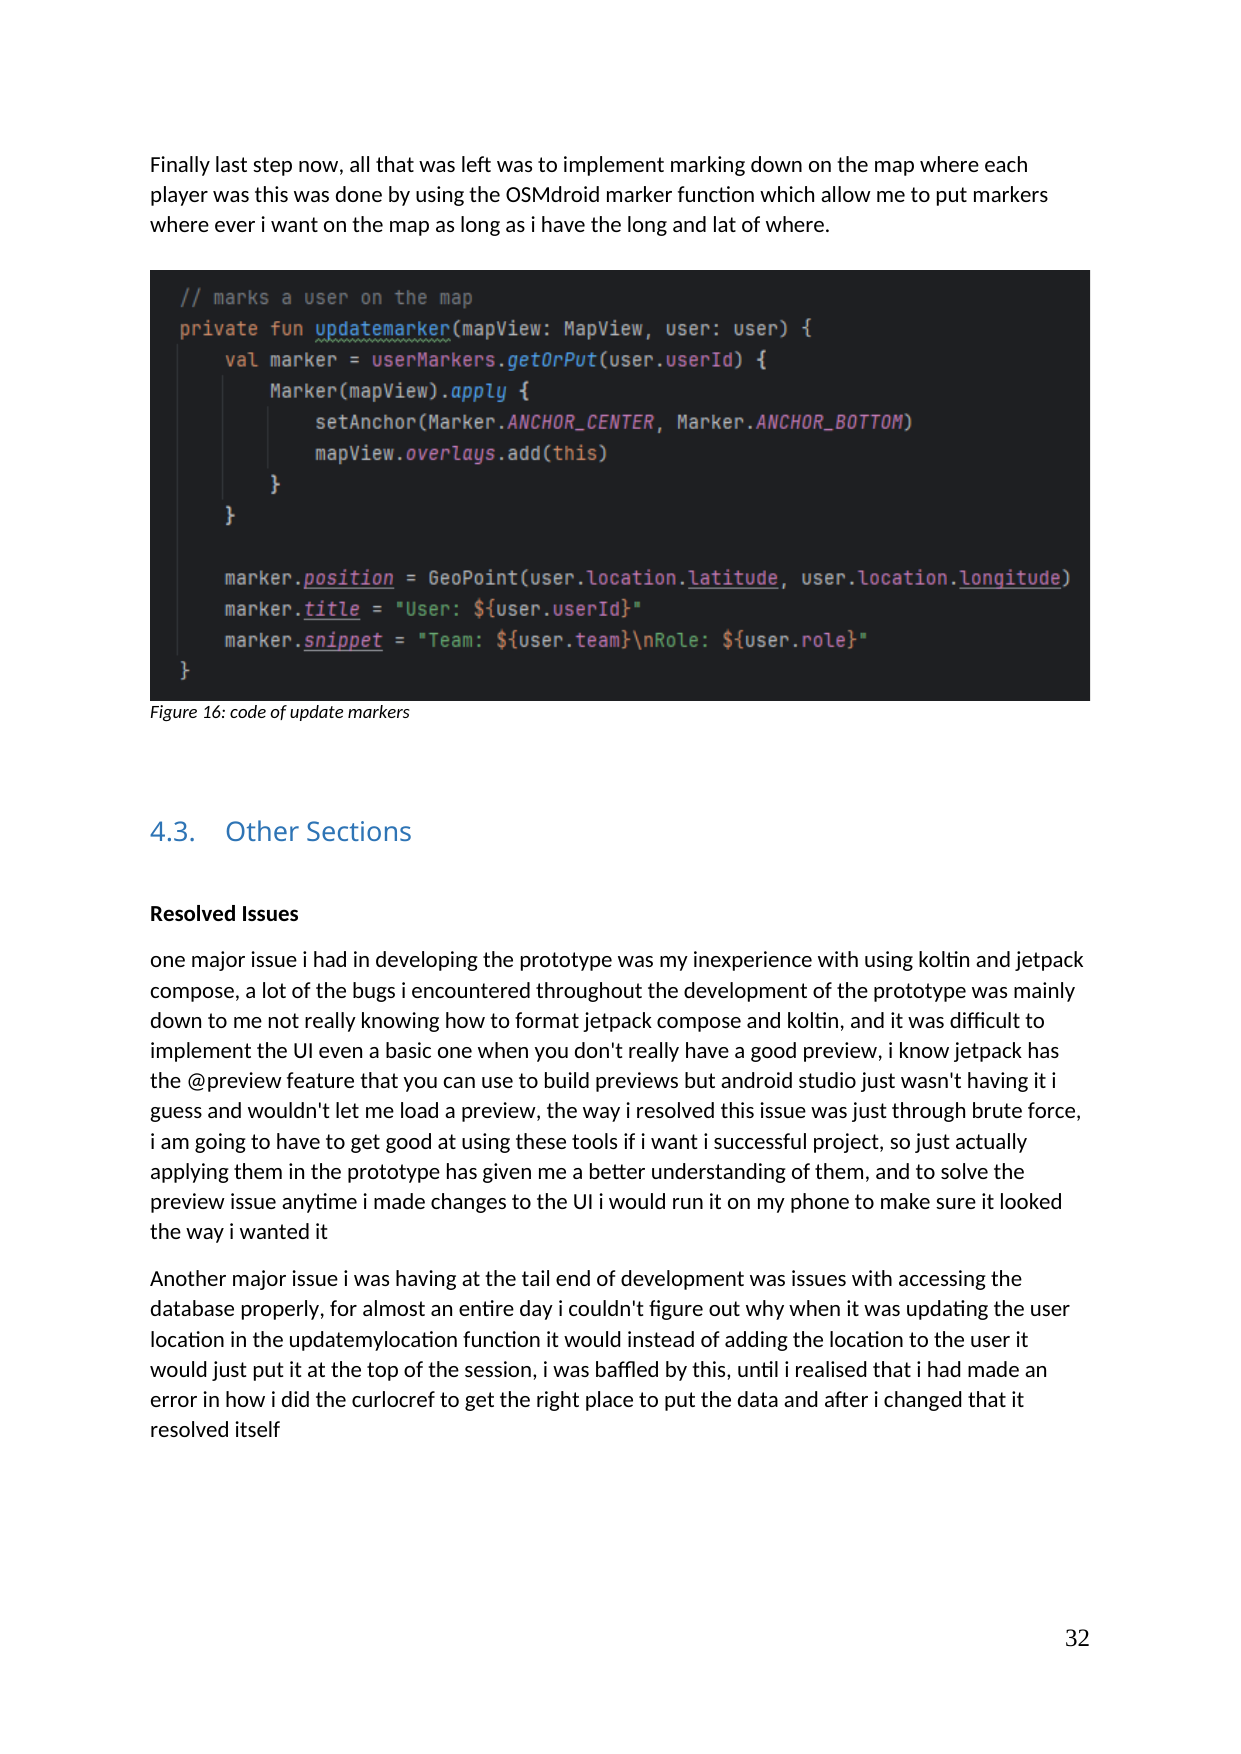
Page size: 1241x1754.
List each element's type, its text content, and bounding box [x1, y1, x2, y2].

text Resolved Issues [150, 899, 1090, 927]
text Another major issue i was having at the tail end of development was issues with accessing the database properly, for almost an entire day i couldn't figure out why when it was updating the user location in the updatemylocation function it would instead of adding the location to the user it would just put it at the top of the session, i was baffled by this, until i realised that i had made an error in how i did the curlocref to get the right place to put the data and after i changed that it resolved itself [150, 1264, 1090, 1443]
picture [150, 270, 1091, 701]
text one major issue i had in developing the prototype was my inexperience with using koltin and jetpack compose, a lot of the bugs i encountered throughout the development of the prototype was mainly down to me not really knowing how to format jetpack compose and koltin, and it was difficult to implement the UI even a basic one when you don't really have a good preview, i know jetpack has the @preview feature that you can use to build previews but android studio just wasn't having it i guess and wouldn't let me load a preview, the way i resolved this issue was just through brute force, i am going to have to get good at using these tools if i want i successful project, so just actually applying them in the prototype has given me a better understanding of them, and to solve the preview issue anytime i made changes to the UI i would run it on my phone to make sure it looked the way i wanted it [150, 946, 1090, 1245]
text Finally last step now, all that was left was to implement marking down on the map where each player was this was done by using the OSMdroid marker function which allow me to put markers where ever i want on the map as long as i have the long and lat of where. [150, 150, 1090, 238]
subtitle 4.3. Other Sections [150, 812, 1090, 849]
